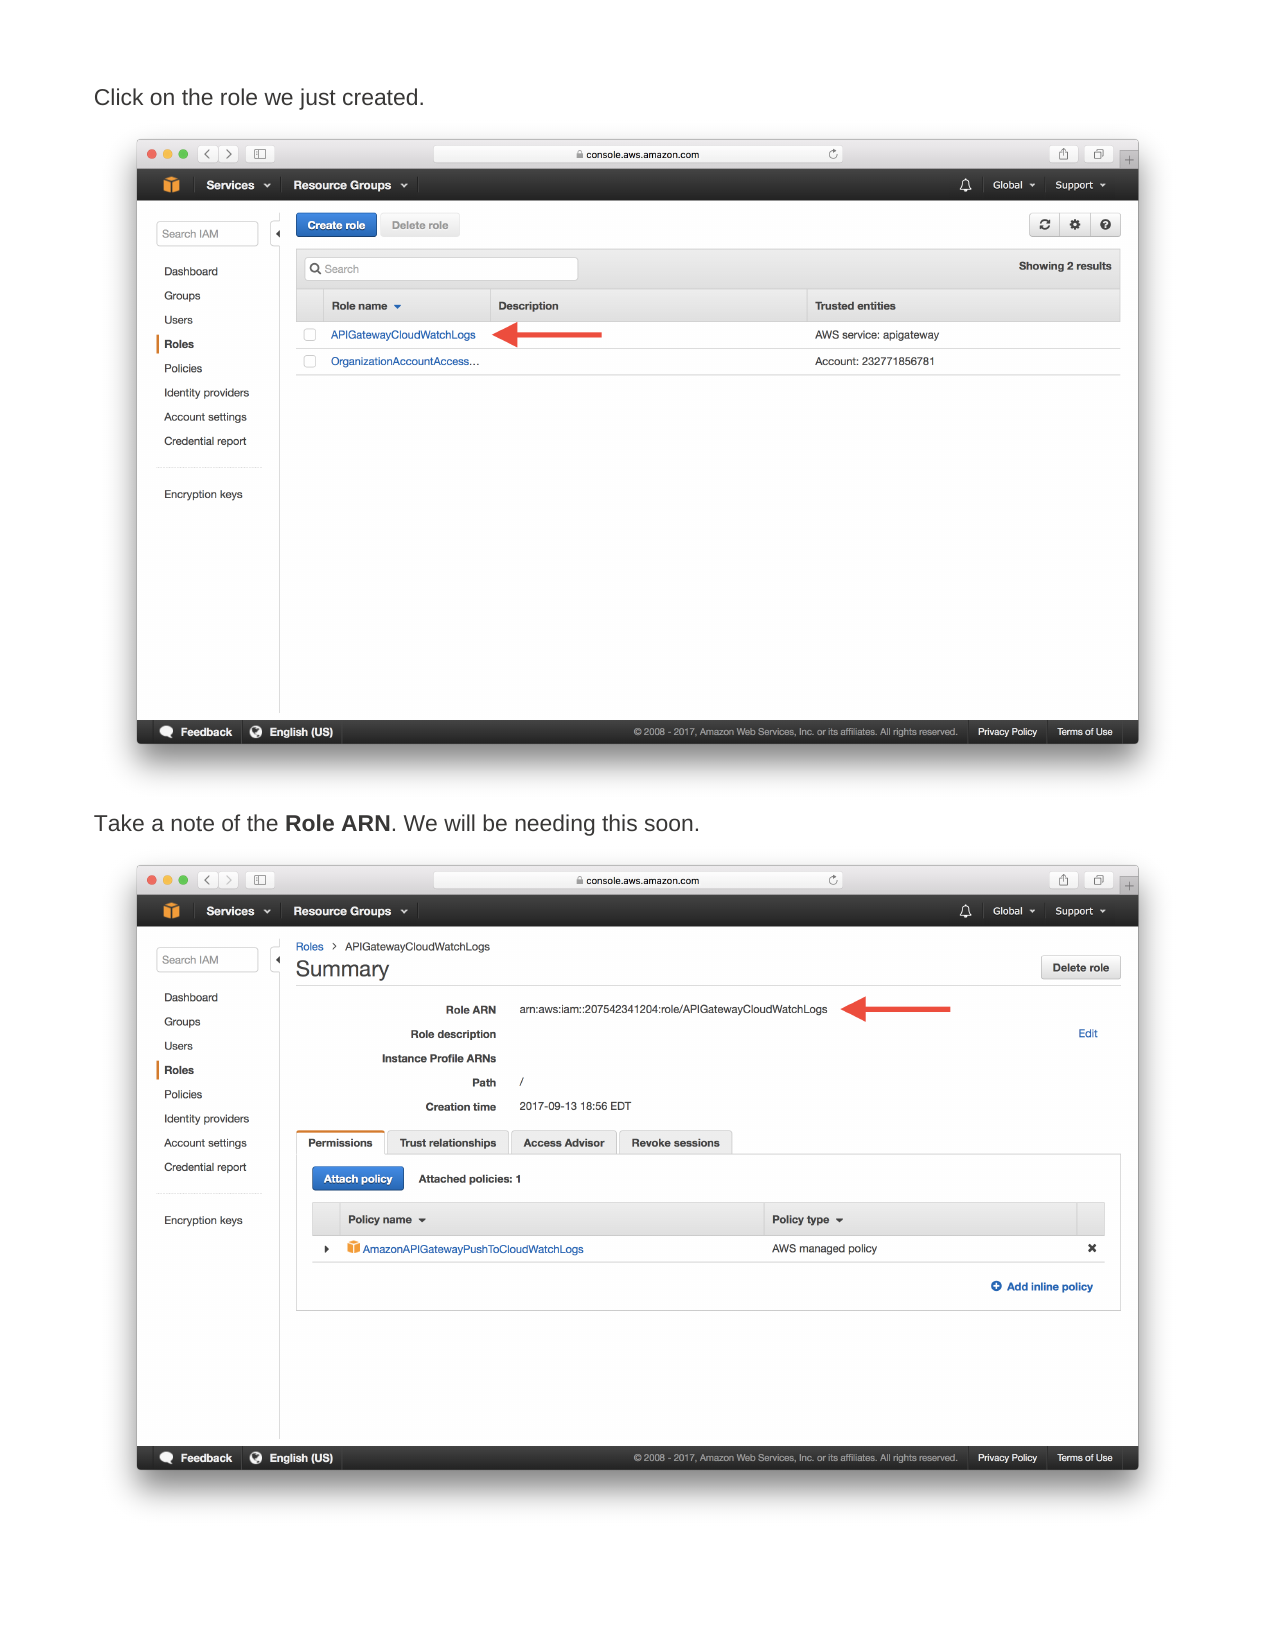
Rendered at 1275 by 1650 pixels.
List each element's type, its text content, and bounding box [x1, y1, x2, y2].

picture [93, 114, 1182, 806]
text Click on the role we just created. [84, 84, 1191, 111]
text Take a note of the Role ARN. We will be needing this soon. [84, 810, 1191, 837]
picture [93, 840, 1182, 1532]
